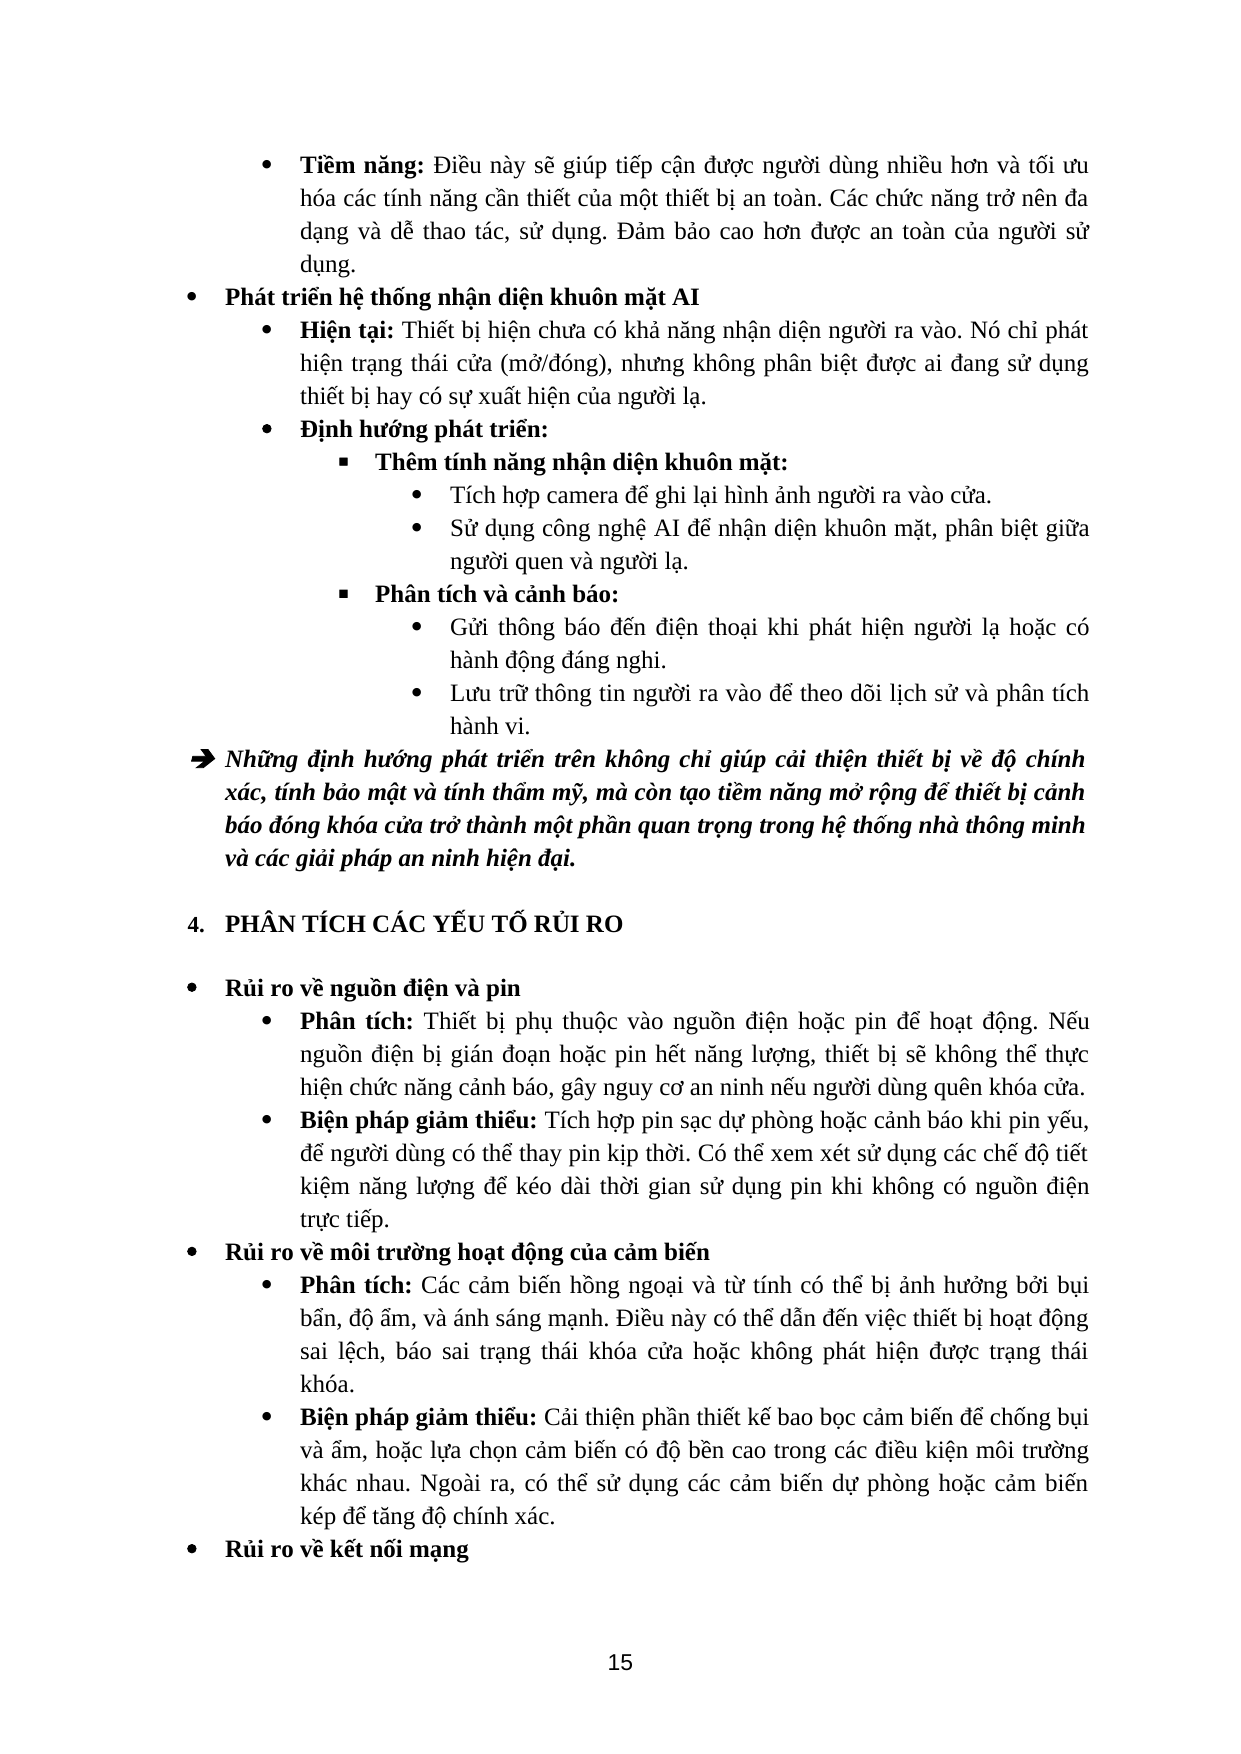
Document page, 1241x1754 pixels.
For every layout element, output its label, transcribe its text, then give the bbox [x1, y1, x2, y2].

list Rủi ro về nguồn điện và pin [187, 973, 1090, 1001]
list Thêm tính năng nhận diện khuôn mặt: [337, 447, 1090, 476]
list Rủi ro về kết nối mạng [187, 1534, 1090, 1563]
list PHÂN TÍCH CÁC YẾU TỐ RỦI RO [187, 909, 1090, 938]
list Tiềm năng: Điều này sẽ giúp tiếp cận được người dùng nhiều hơn và tối ưu hóa các tính năng cần thiết của một thiết bị an toàn. Các chức năng trở nên đa dạng và dễ thao tác, sử dụng. Đảm bảo cao hơn được an toàn của người sử dụng. [262, 150, 1090, 278]
list Phân tích: Thiết bị phụ thuộc vào nguồn điện hoặc pin để hoạt động. Nếu nguồn điện bị gián đoạn hoặc pin hết năng lượng, thiết bị sẽ không thể thực hiện chức năng cảnh báo, gây nguy cơ an ninh nếu người dùng quên khóa cửa. [262, 1006, 1090, 1101]
list Rủi ro về môi trường hoạt động của cảm biến [187, 1237, 1090, 1266]
list Phân tích và cảnh báo: [337, 579, 1090, 608]
list Lưu trữ thông tin người ra vào để theo dõi lịch sử và phân tích hành vi. [412, 678, 1090, 740]
list Biện pháp giảm thiểu: Cải thiện phần thiết kế bao bọc cảm biến để chống bụi và ẩm, hoặc lựa chọn cảm biến có độ bền cao trong các điều kiện môi trường khác nhau. Ngoài ra, có thể sử dụng các cảm biến dự phòng hoặc cảm biến kép để tăng độ chính xác. [262, 1402, 1090, 1530]
list Sử dụng công nghệ AI để nhận diện khuôn mặt, phân biệt giữa người quen và người lạ. [412, 513, 1090, 575]
list Biện pháp giảm thiểu: Tích hợp pin sạc dự phòng hoặc cảnh báo khi pin yếu, để người dùng có thể thay pin kịp thời. Có thể xem xét sử dụng các chế độ tiết kiệm năng lượng để kéo dài thời gian sử dụng pin khi không có nguồn điện trực tiếp. [262, 1105, 1090, 1233]
list Những định hướng phát triển trên không chỉ giúp cải thiện thiết bị về độ chính xác, tính bảo mật và tính thẩm mỹ, mà còn tạo tiềm năng mở rộng để thiết bị cảnh báo đóng khóa cửa trở thành một phần quan trọng trong hệ thống nhà thông minh và các giải pháp an ninh hiện đại. [187, 744, 1090, 872]
list Phát triển hệ thống nhận diện khuôn mặt AI [187, 282, 1090, 311]
list Hiện tại: Thiết bị hiện chưa có khả năng nhận diện người ra vào. Nó chỉ phát hiện trạng thái cửa (mở/đóng), nhưng không phân biệt được ai đang sử dụng thiết bị hay có sự xuất hiện của người lạ. [262, 315, 1090, 410]
list Gửi thông báo đến điện thoại khi phát hiện người lạ hoặc có hành động đáng nghi. [412, 612, 1090, 674]
list Định hướng phát triển: [262, 414, 1090, 443]
list Phân tích: Các cảm biến hồng ngoại và từ tính có thể bị ảnh hưởng bởi bụi bẩn, độ ẩm, và ánh sáng mạnh. Điều này có thể dẫn đến việc thiết bị hoạt động sai lệch, báo sai trạng thái khóa cửa hoặc không phát hiện được trạng thái khóa. [262, 1270, 1090, 1398]
list Tích hợp camera để ghi lại hình ảnh người ra vào cửa. [412, 480, 1090, 509]
